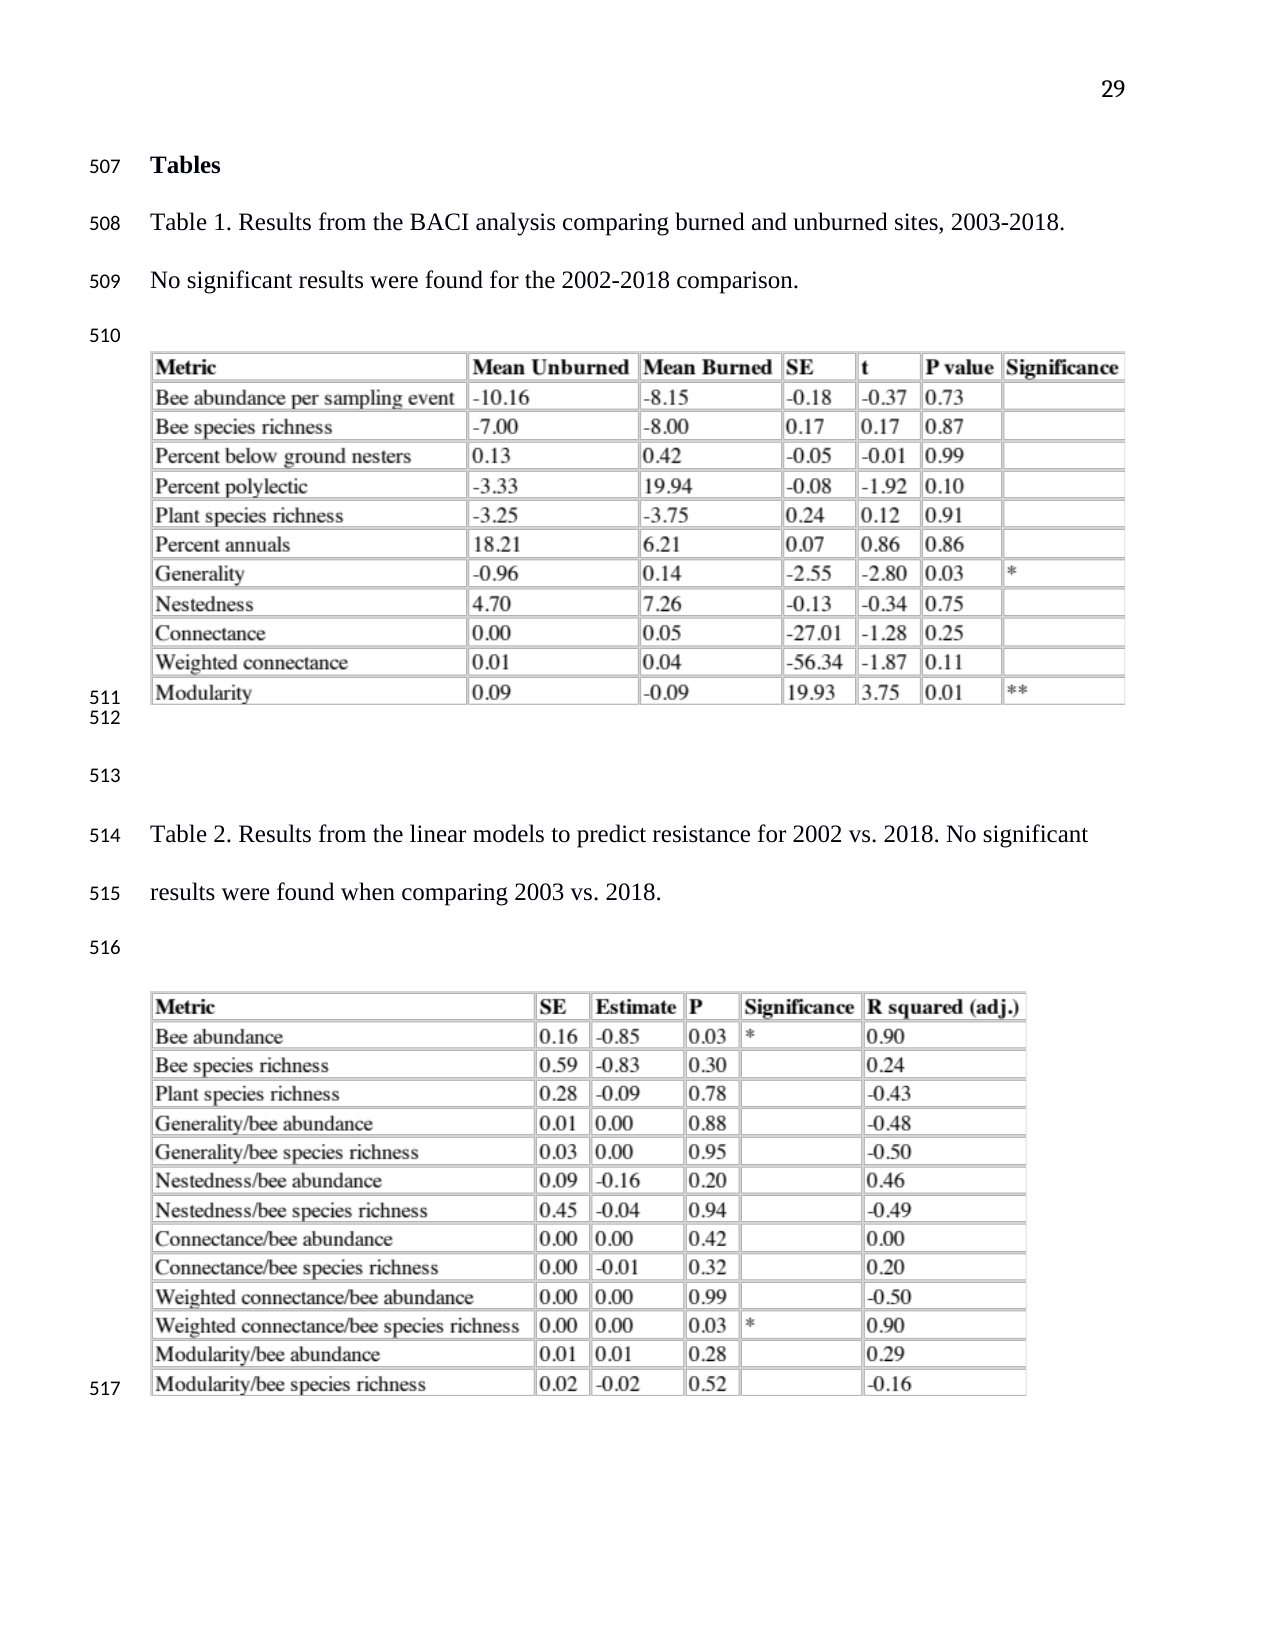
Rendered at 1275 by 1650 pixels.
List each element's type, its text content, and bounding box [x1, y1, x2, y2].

text Table 1. Results from the BACI analysis comparing burned and unburned sites, 2003-2018. [150, 207, 1125, 236]
text No significant results were found for the 2002-2018 comparison. [150, 265, 1125, 294]
text Table 2. Results from the linear models to predict resistance for 2002 vs. 2018. No significant results were found when comparing 2003 vs. 2018. [150, 819, 1125, 906]
text Tables [150, 150, 1125, 179]
